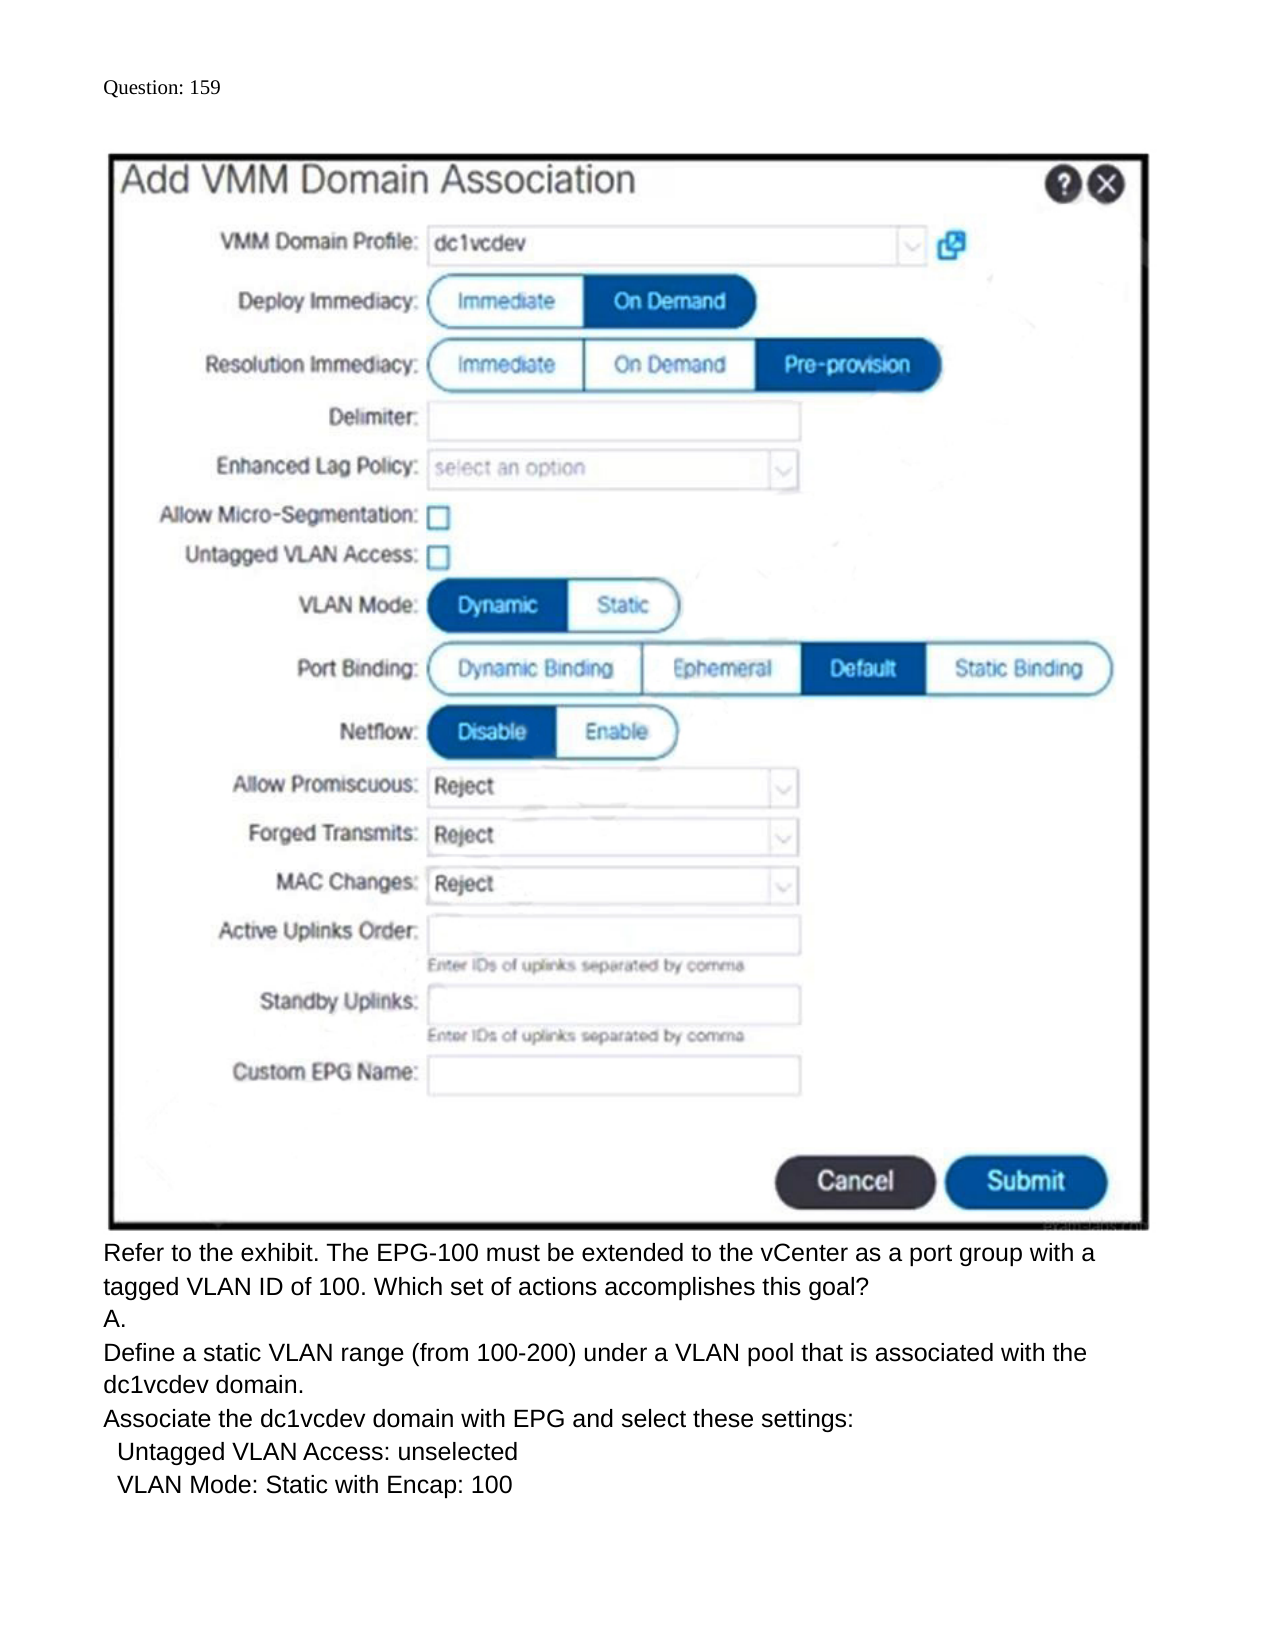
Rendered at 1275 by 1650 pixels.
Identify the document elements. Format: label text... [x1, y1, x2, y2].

text Refer to the exhibit. The EPG-100 must be extended to the vCenter as a port group with a tagged VLAN ID of 100. Which set of actions accomplishes this goal? [103, 1238, 1172, 1300]
text A. [103, 1304, 1172, 1333]
text Associate the dc1vcdev domain with EPG and select these settings: [103, 1403, 1172, 1432]
picture [103, 147, 1158, 1235]
text VLAN Mode: Static with Encap: 100 [103, 1469, 1172, 1498]
text Untagged VLAN Access: unselected [103, 1437, 1172, 1465]
text Question: 159 [103, 75, 1172, 99]
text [103, 1337, 1172, 1399]
